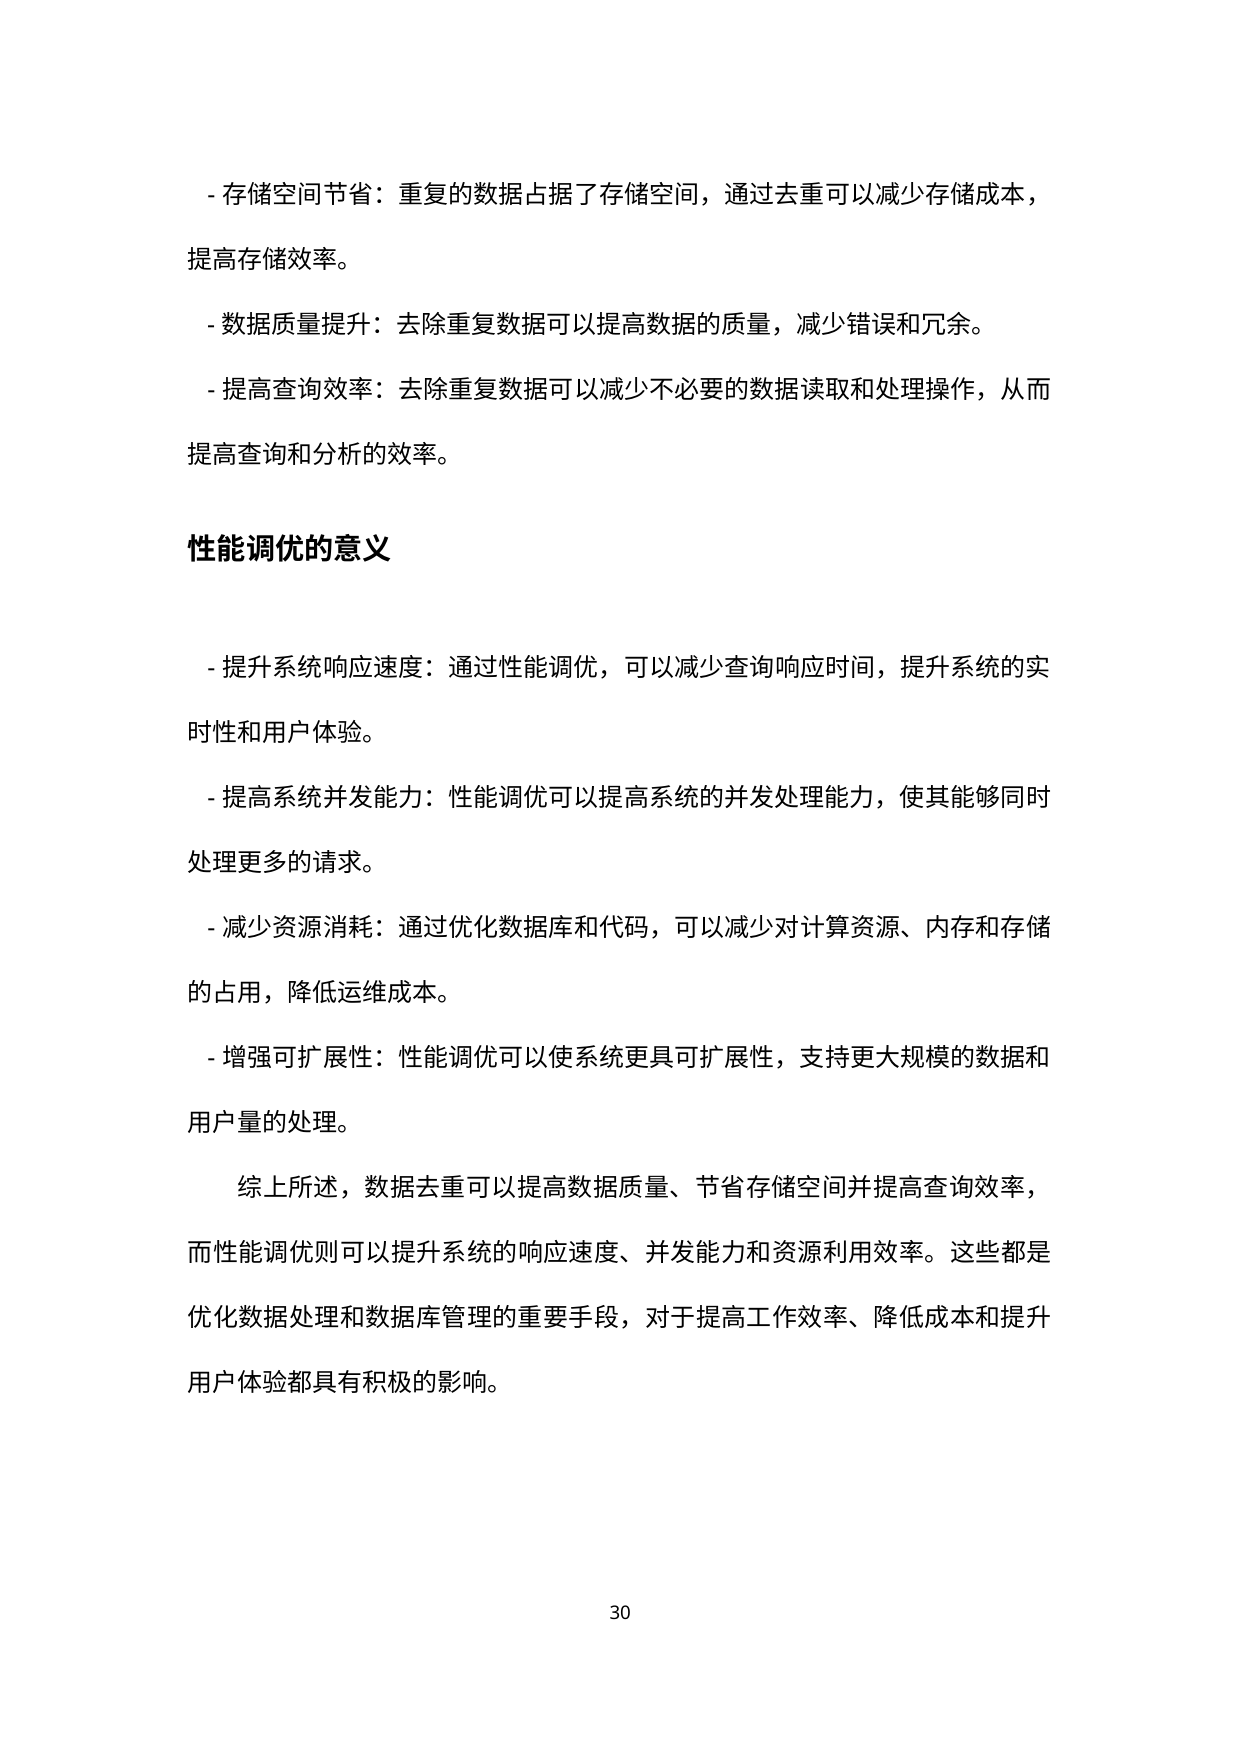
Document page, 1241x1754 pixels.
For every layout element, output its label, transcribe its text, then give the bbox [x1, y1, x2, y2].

text - 提升系统响应速度：通过性能调优，可以减少查询响应时间，提升系统的实时性和用户体验。 [187, 633, 1053, 763]
text - 提高系统并发能力：性能调优可以提高系统的并发处理能力，使其能够同时处理更多的请求。 [187, 763, 1053, 893]
text 综上所述，数据去重可以提高数据质量、节省存储空间并提高查询效率，而性能调优则可以提升系统的响应速度、并发能力和资源利用效率。这些都是优化数据处理和数据库管理的重要手段，对于提高工作效率、降低成本和提升用户体验都具有积极的影响。 [187, 1153, 1053, 1413]
text - 增强可扩展性：性能调优可以使系统更具可扩展性，支持更大规模的数据和用户量的处理。 [187, 1023, 1053, 1153]
text - 数据质量提升：去除重复数据可以提高数据的质量，减少错误和冗余。 [187, 290, 1053, 355]
text - 存储空间节省：重复的数据占据了存储空间，通过去重可以减少存储成本，提高存储效率。 [187, 160, 1053, 290]
text - 减少资源消耗：通过优化数据库和代码，可以减少对计算资源、内存和存储的占用，降低运维成本。 [187, 893, 1053, 1023]
text - 提高查询效率：去除重复数据可以减少不必要的数据读取和处理操作，从而提高查询和分析的效率。 [187, 355, 1053, 485]
text 性能调优的意义 [187, 514, 1053, 579]
